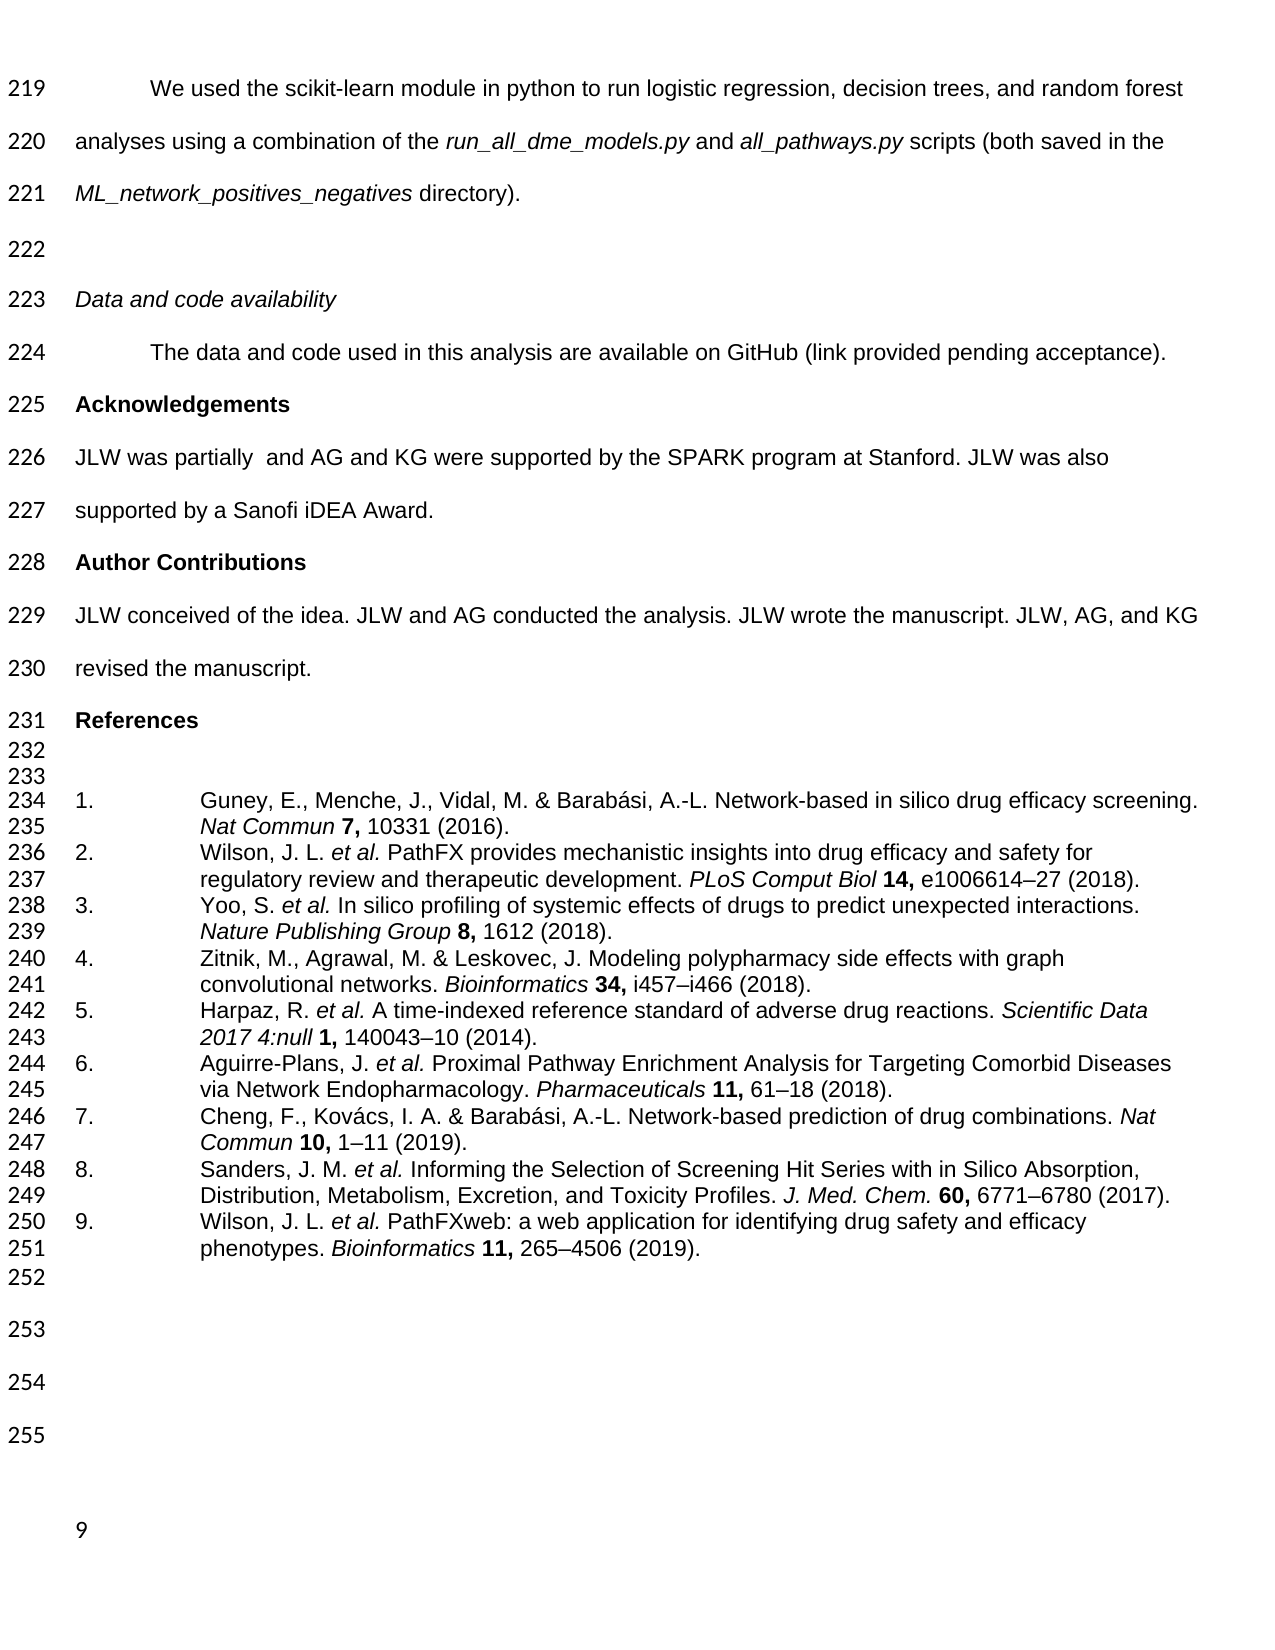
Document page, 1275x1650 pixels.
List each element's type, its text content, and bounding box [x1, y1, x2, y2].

text JLW was partially and AG and KG were supported by the SPARK program at Stanford. JLW was also supported by a Sanofi iDEA Award. [75, 444, 1200, 523]
text 8. Sanders, J. M. et al. Informing the Selection of Screening Hit Series with in Silico Absorption, Distribution, Metabolism, Excretion, and Toxicity Profiles. J. Med. Chem. 60, 6771–6780 (2017). [75, 1156, 1200, 1208]
text 5. Harpaz, R. et al. A time-indexed reference standard of adverse drug reactions. Scientific Data 2017 4:null 1, 140043–10 (2014). [75, 997, 1200, 1050]
text Data and code availability [75, 286, 1200, 312]
text We used the scikit-learn module in python to run logistic regression, decision trees, and random forest analyses using a combination of the run_all_dme_models.py and all_pathways.py scripts (both saved in the ML_network_positives_negatives directory). [75, 75, 1200, 207]
text 9. Wilson, J. L. et al. PathFXweb: a web application for identifying drug safety and efficacy phenotypes. Bioinformatics 11, 265–4506 (2019). [75, 1208, 1200, 1261]
text 1. Guney, E., Menche, J., Vidal, M. & Barabási, A.-L. Network-based in silico drug efficacy screening. Nat Commun 7, 10331 (2016). [75, 787, 1200, 839]
text 7. Cheng, F., Kovács, I. A. & Barabási, A.-L. Network-based prediction of drug combinations. Nat Commun 10, 1–11 (2019). [75, 1103, 1200, 1156]
text References [75, 707, 1200, 734]
text 3. Yoo, S. et al. In silico profiling of systemic effects of drugs to predict unexpected interactions. Nature Publishing Group 8, 1612 (2018). [75, 892, 1200, 945]
text 2. Wilson, J. L. et al. PathFX provides mechanistic insights into drug efficacy and safety for regulatory review and therapeutic development. PLoS Comput Biol 14, e1006614–27 (2018). [75, 839, 1200, 892]
text 6. Aguirre-Plans, J. et al. Proximal Pathway Enrichment Analysis for Targeting Comorbid Diseases via Network Endopharmacology. Pharmaceuticals 11, 61–18 (2018). [75, 1050, 1200, 1103]
text The data and code used in this analysis are available on GitHub (link provided pending acceptance). [75, 338, 1200, 365]
text 4. Zitnik, M., Agrawal, M. & Leskovec, J. Modeling polypharmacy side effects with graph convolutional networks. Bioinformatics 34, i457–i466 (2018). [75, 945, 1200, 997]
text Author Contributions [75, 549, 1200, 576]
text Acknowledgements [75, 391, 1200, 418]
text JLW conceived of the idea. JLW and AG conducted the analysis. JLW wrote the manuscript. JLW, AG, and KG revised the manuscript. [75, 602, 1200, 681]
